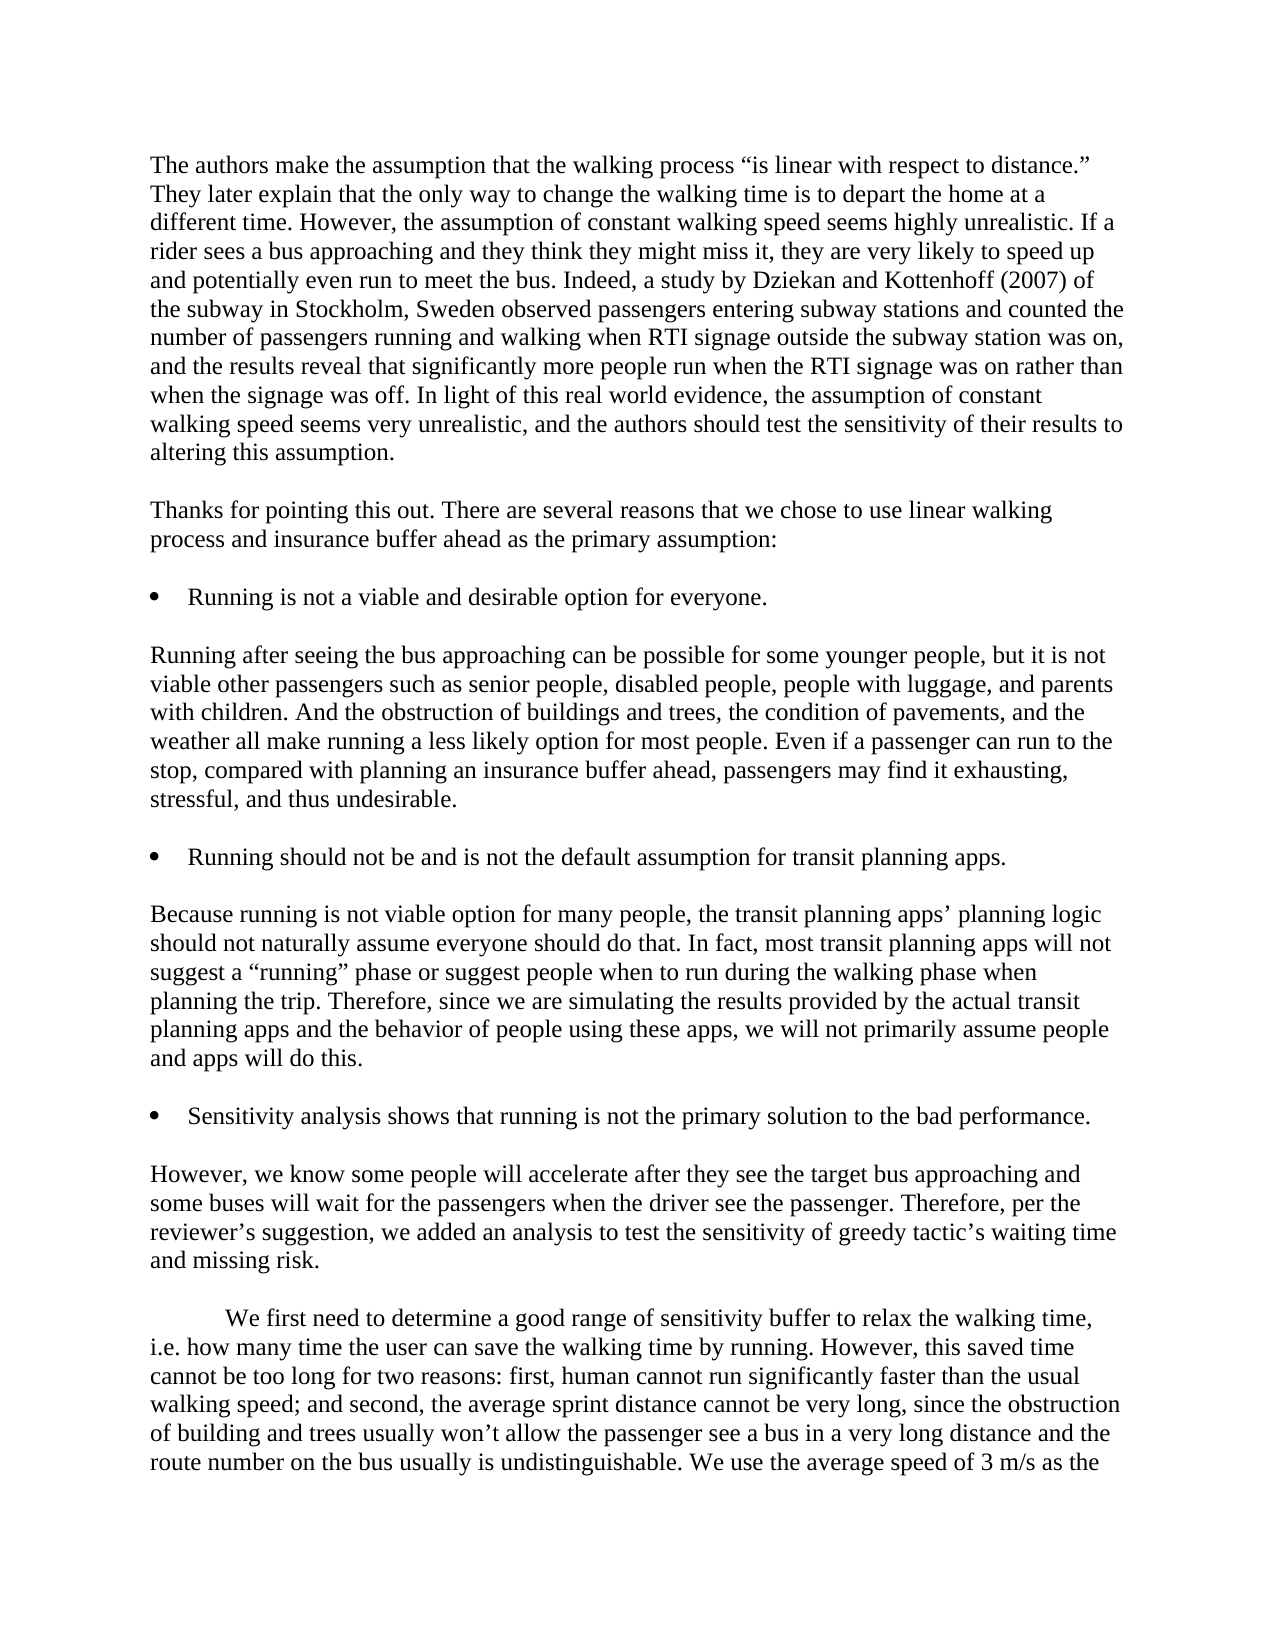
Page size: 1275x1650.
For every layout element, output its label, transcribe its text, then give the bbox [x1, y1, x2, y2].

list Running should not be and is not the default assumption for transit planning apps. [150, 957, 1125, 986]
text Thanks for pointing this out. There are several reasons that we chose to use linear walking process and insurance buffer ahead as the primary assumption: [150, 611, 1125, 669]
text However, we know some people will accelerate after they see the target bus approaching and some buses will wait for the passengers when the driver see the passenger. Therefore, per the reviewer’s suggestion, we added an analysis to test the sensitivity of greedy tactic’s waiting time and missing risk. [150, 1275, 1125, 1390]
text Because running is not viable option for many people, the transit planning apps’ planning logic should not naturally assume everyone should do that. In fact, most transit planning apps will not suggest a “running” phase or suggest people when to run during the walking phase when planning the trip. Therefore, since we are simulating the results provided by the actual transit planning apps and the behavior of people using these apps, we will not primarily assume people and apps will do this. [150, 1015, 1125, 1188]
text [150, 1419, 1125, 1477]
list Page 6, Last Paragraph [150, 208, 1125, 237]
text Running after seeing the bus approaching can be possible for some younger people, but it is not viable other passengers such as senior people, disabled people, people with luggage, and parents with children. And the obstruction of buildings and trees, the condition of pavements, and the weather all make running a less likely option for most people. Even if a passenger can run to the stop, compared with planning an insurance buffer ahead, passengers may find it exhausting, stressful, and thus undesirable. [150, 756, 1125, 928]
text The authors make the assumption that the walking process “is linear with respect to distance.” They later explain that the only way to change the walking time is to depart the home at a different time. However, the assumption of constant walking speed seems highly unrealistic. If a rider sees a bus approaching and they think they might miss it, they are very likely to speed up and potentially even run to meet the bus. Indeed, a study by Dziekan and Kottenhoff (2007) of the subway in Stockholm, Sweden observed passengers entering subway stations and counted the number of passengers running and walking when RTI signage outside the subway station was on, and the results reveal that significantly more people run when the RTI signage was on rather than when the signage was off. In light of this real world evidence, the assumption of constant walking speed seems very unrealistic, and the authors should test the sensitivity of their results to altering this assumption. [150, 266, 1125, 582]
list Running is not a viable and desirable option for everyone. [150, 698, 1125, 727]
list Sensitivity analysis shows that running is not the primary solution to the bad performance. [150, 1217, 1125, 1246]
